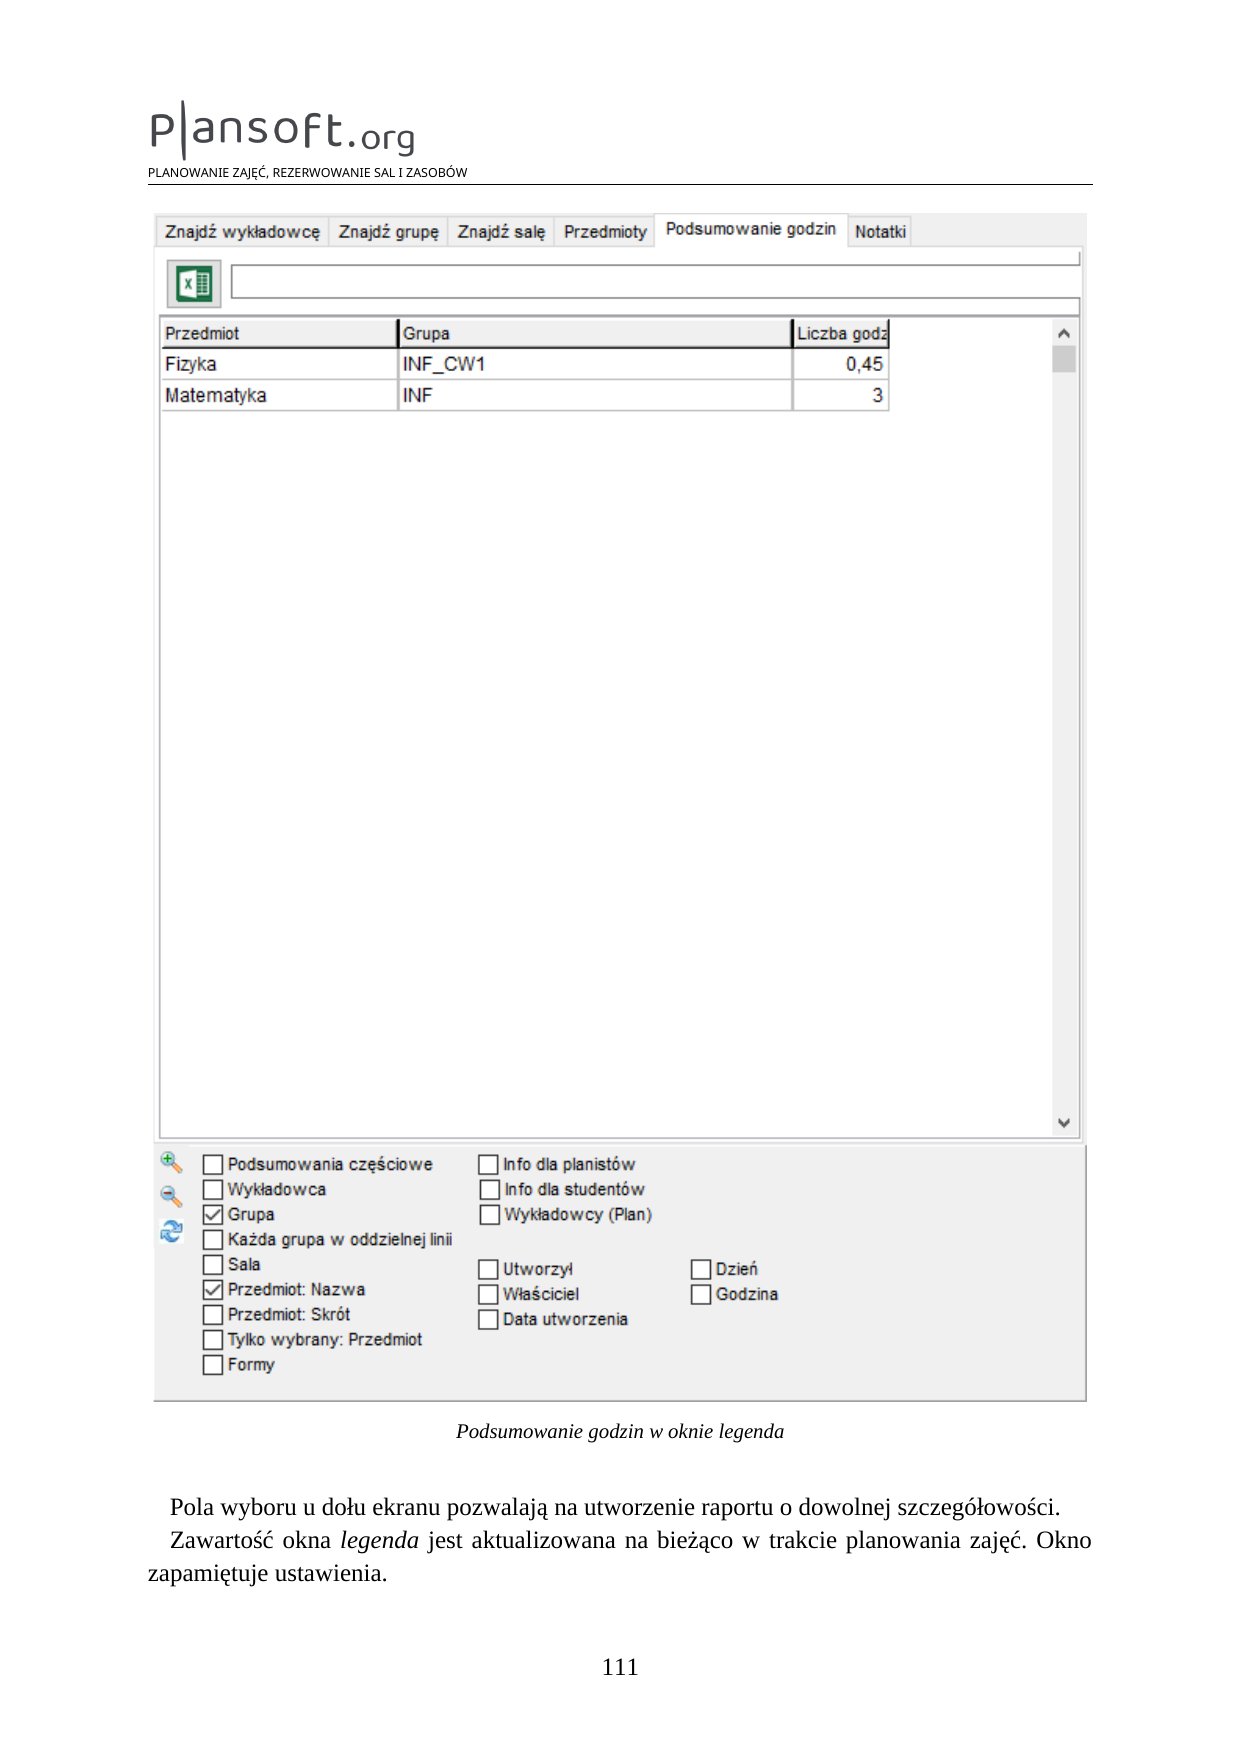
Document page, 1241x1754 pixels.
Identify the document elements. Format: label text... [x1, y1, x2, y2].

text Podsumowanie godzin w oknie legenda [148, 1419, 1093, 1443]
picture [147, 73, 418, 165]
text Zawartość okna legenda jest aktualizowana na bieżąco w trakcie planowania zajęć. Okno zapamiętuje ustawienia. [148, 1525, 1093, 1587]
text Pola wyboru u dołu ekranu pozwalają na utworzenie raportu o dowolnej szczegółowości. [148, 1492, 1093, 1521]
picture [153, 213, 1087, 1402]
